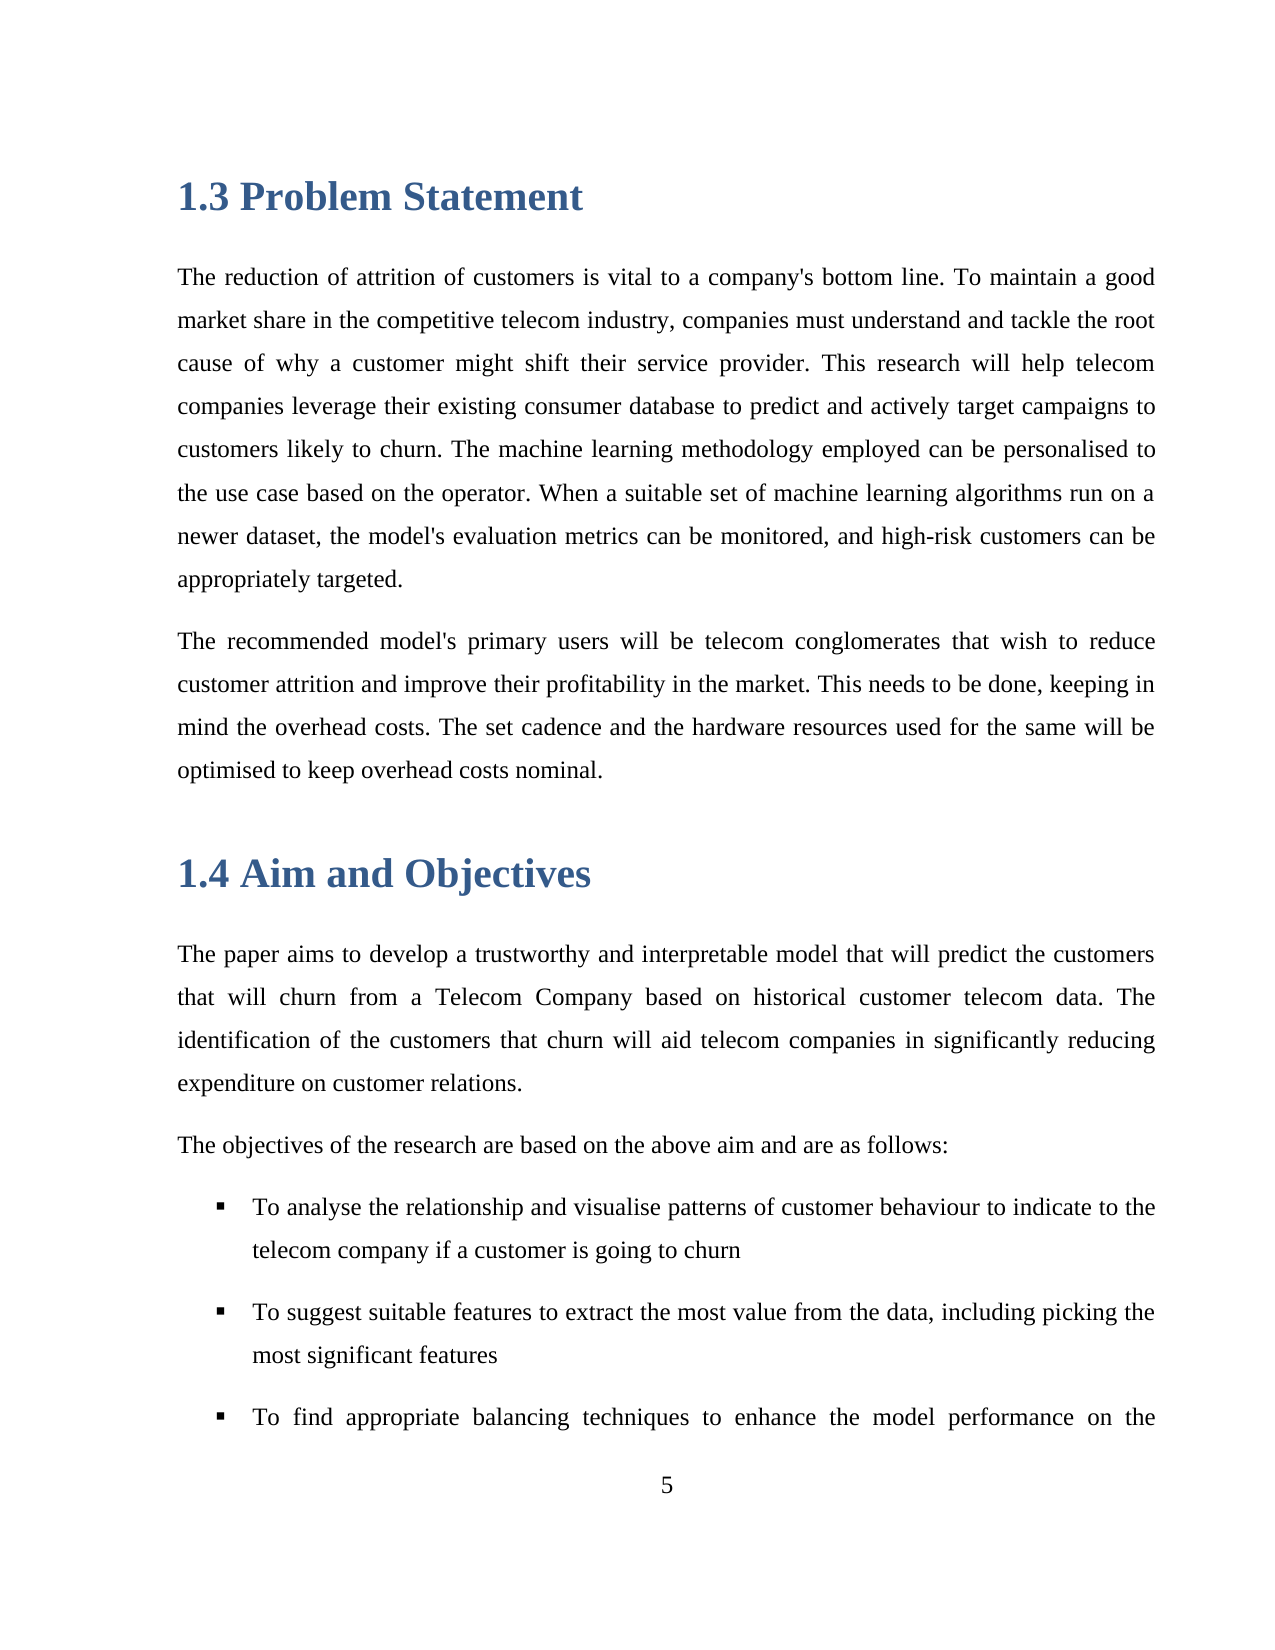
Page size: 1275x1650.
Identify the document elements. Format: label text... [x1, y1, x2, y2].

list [214, 1402, 1156, 1431]
list To suggest suitable features to extract the most value from the data, including picking the most significant features [214, 1297, 1156, 1369]
list To analyse the relationship and visualise patterns of customer behaviour to indicate to the telecom company if a customer is going to churn [214, 1192, 1156, 1264]
text The reduction of attrition of customers is vital to a company's bottom line. To maintain a good market share in the competitive telecom industry, companies must understand and tackle the root cause of why a customer might shift their service provider. This research will help telecom companies leverage their existing consumer database to predict and actively target campaigns to customers likely to churn. The machine learning methodology employed can be personalised to the use case based on the operator. When a suitable set of machine learning algorithms run on a newer dataset, the model's evaluation metrics can be monitored, and high-risk customers can be appropriately targeted. [177, 262, 1156, 593]
text The recommended model's primary users will be telecom conglomerates that wish to reduce customer attrition and improve their profitability in the market. This needs to be done, keeping in mind the overhead costs. The set cadence and the hardware resources used for the same will be optimised to keep overhead costs nominal. [177, 626, 1156, 784]
subtitle 1.3 Problem Statement [177, 171, 1156, 219]
text The objectives of the research are based on the above aim and are as follows: [177, 1130, 1156, 1159]
subtitle 1.4 Aim and Objectives [177, 848, 1156, 896]
text The paper aims to develop a trustworthy and interpretable model that will predict the customers that will churn from a Telecom Company based on historical customer telecom data. The identification of the customers that churn will aid telecom companies in significantly reducing expenditure on customer relations. [177, 939, 1156, 1097]
